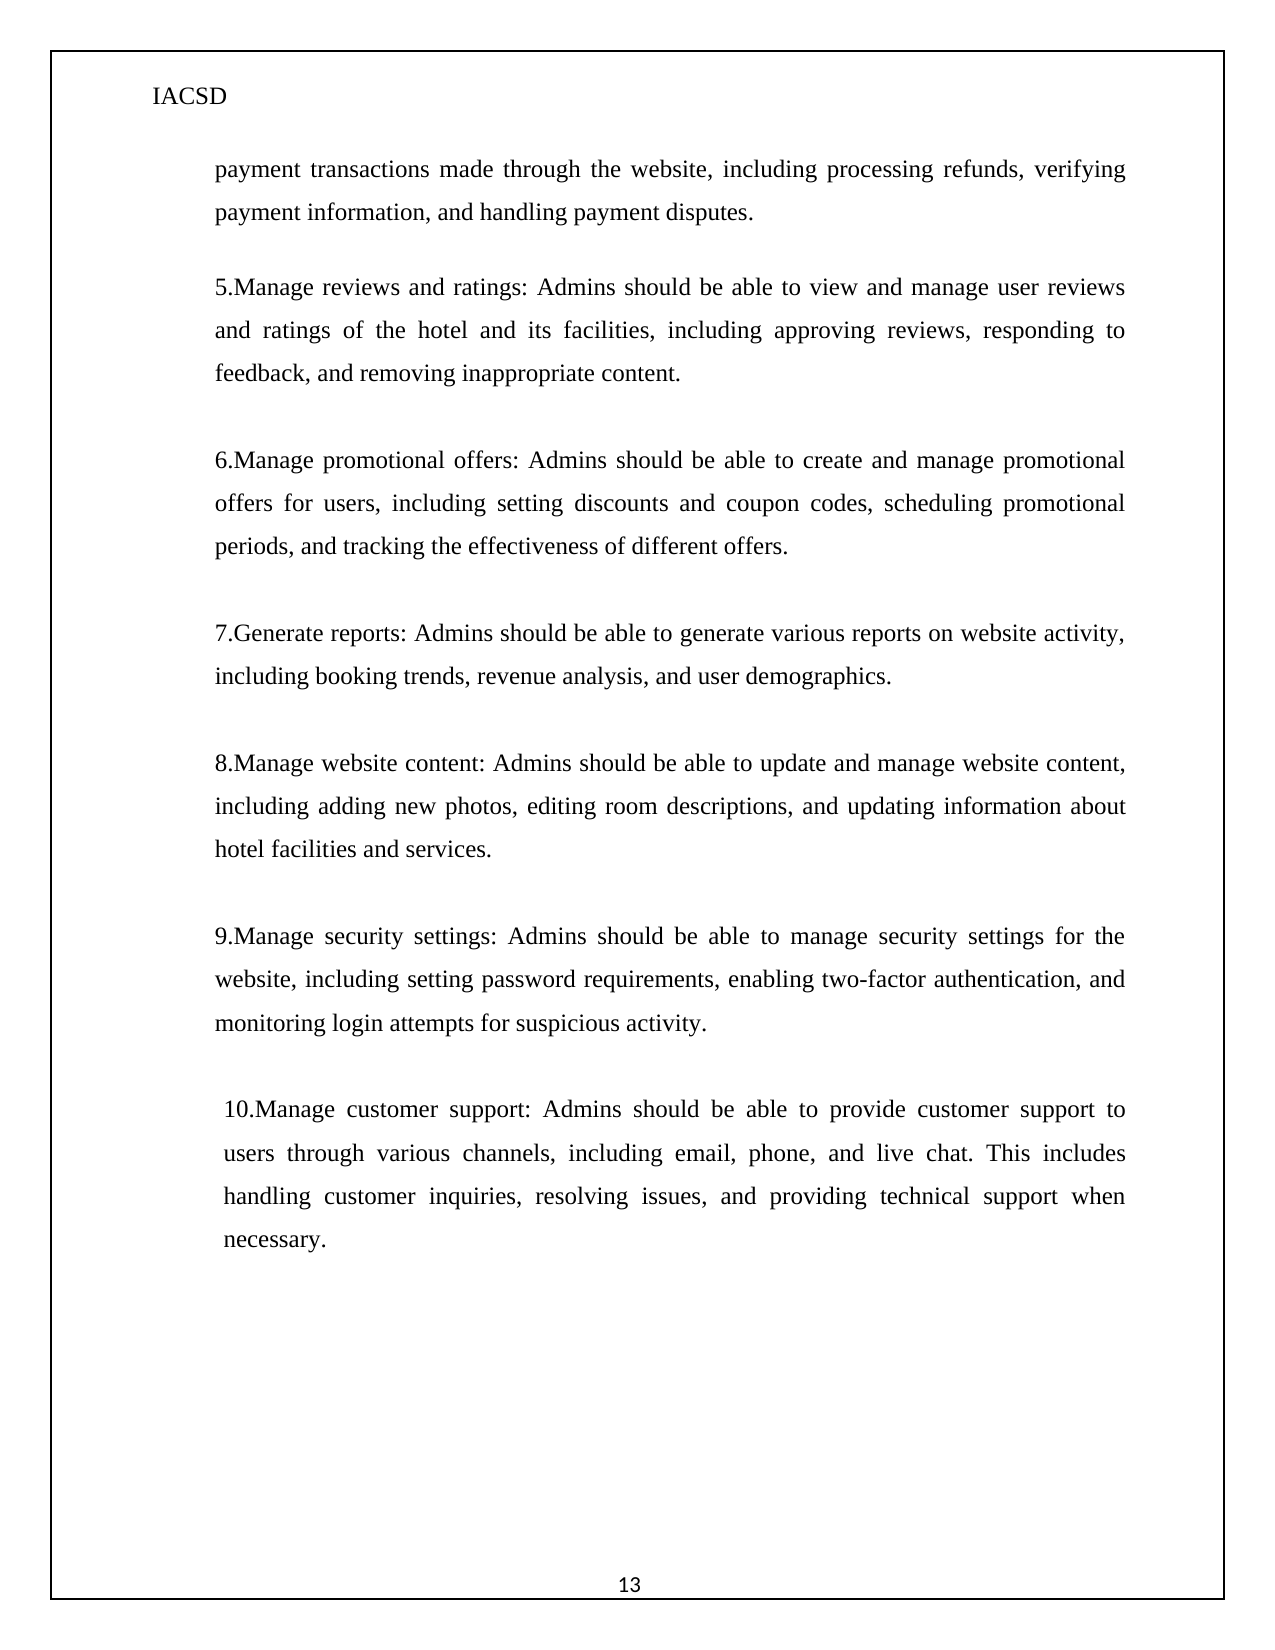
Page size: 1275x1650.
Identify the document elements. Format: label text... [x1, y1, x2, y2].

text 10.Manage customer support: Admins should be able to provide customer support to users through various channels, including email, phone, and live chat. This includes handling customer inquiries, resolving issues, and providing technical support when necessary. [223, 1094, 1126, 1253]
text 6.Manage promotional offers: Admins should be able to create and manage promotional offers for users, including setting discounts and coupon codes, scheduling promotional periods, and tracking the effectiveness of different offers. [214, 445, 1126, 560]
text payment transactions made through the website, including processing refunds, verifying payment information, and handling payment disputes. [214, 154, 1126, 226]
text 5.Manage reviews and ratings: Admins should be able to view and manage user reviews and ratings of the hotel and its facilities, including approving reviews, responding to feedback, and removing inappropriate content. [214, 272, 1126, 387]
text 7.Generate reports: Admins should be able to generate various reports on website activity, including booking trends, revenue analysis, and user demographics. [214, 618, 1126, 690]
text 9.Manage security settings: Admins should be able to manage security settings for the website, including setting password requirements, enabling two-factor authentication, and monitoring login attempts for suspicious activity. [214, 921, 1126, 1036]
text 8.Manage website content: Admins should be able to update and manage website content, including adding new photos, editing room descriptions, and updating information about hotel facilities and services. [214, 748, 1126, 863]
